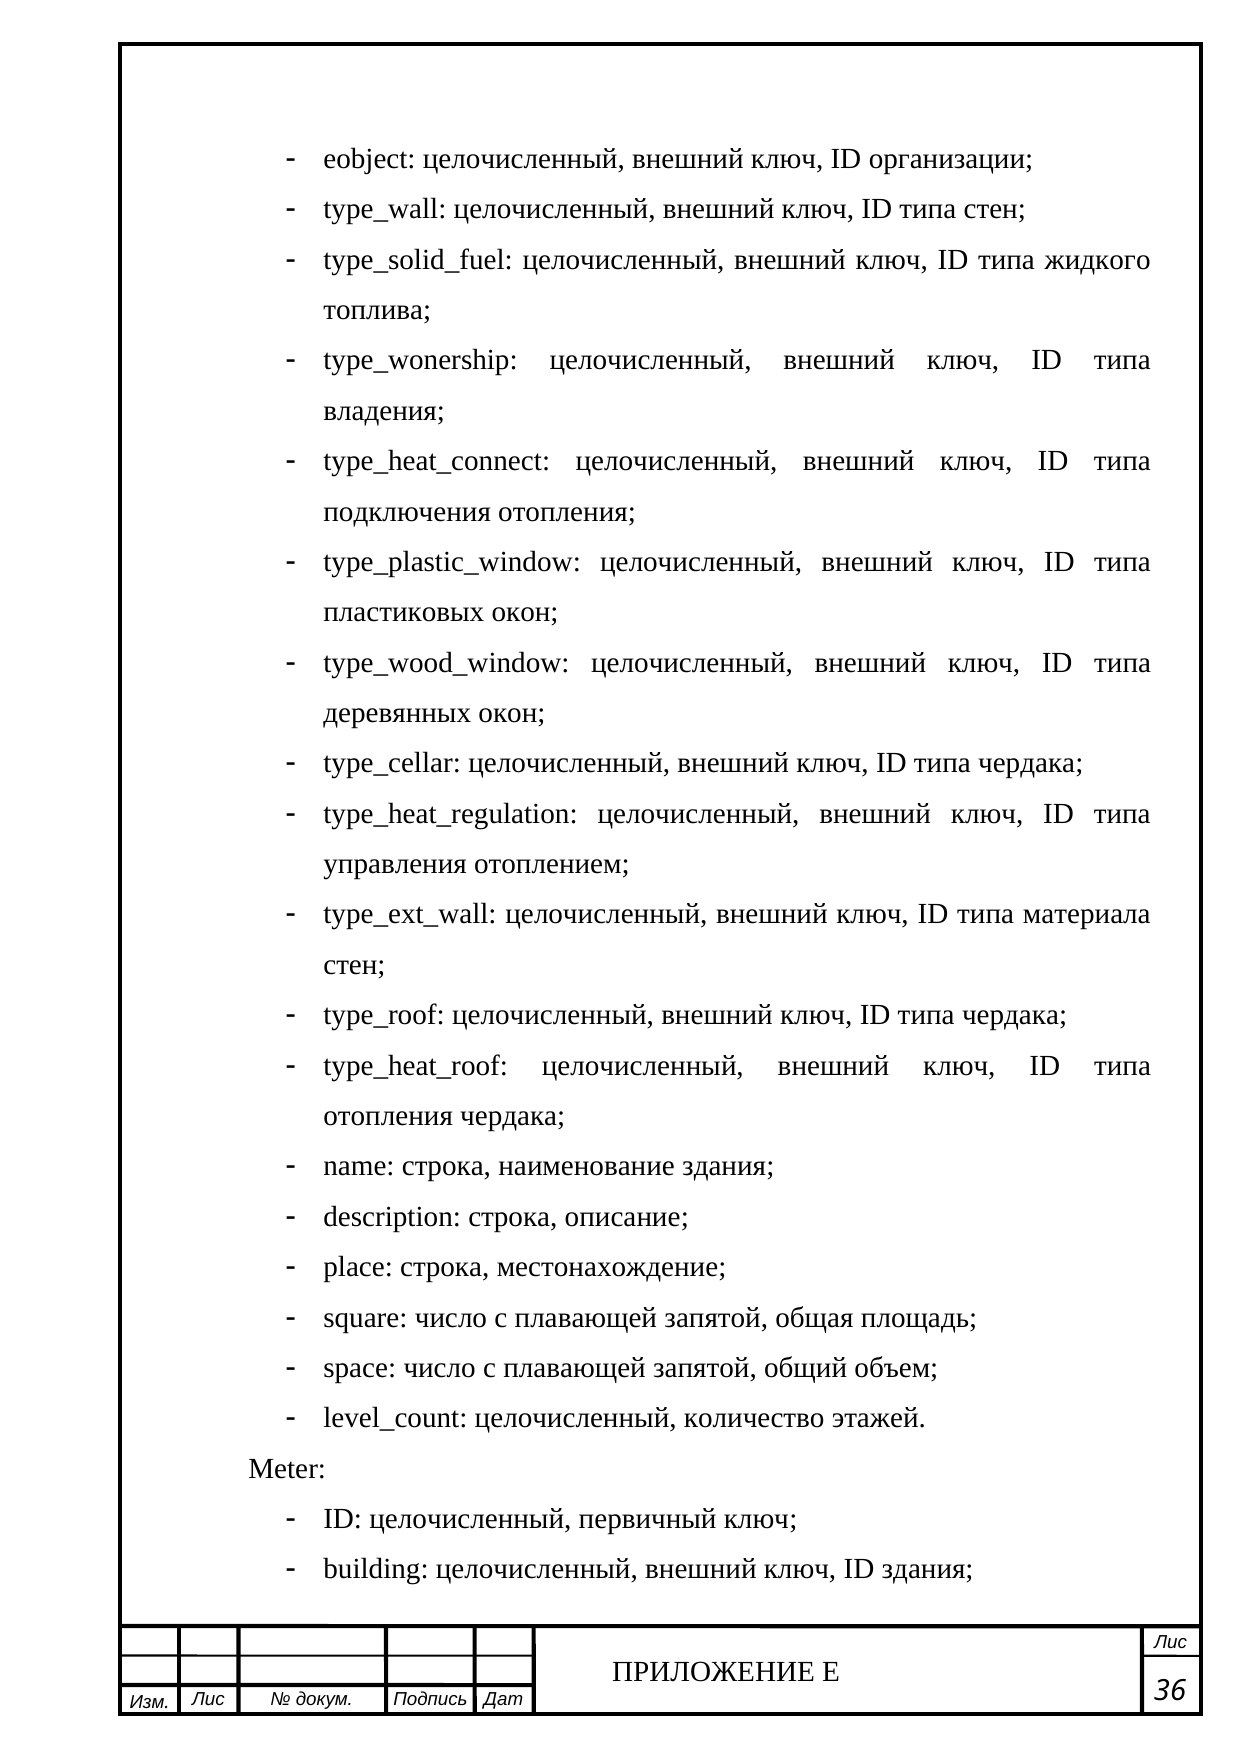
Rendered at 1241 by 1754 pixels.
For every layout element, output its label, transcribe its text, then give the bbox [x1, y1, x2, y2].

list description: строка, описание; [286, 1199, 1152, 1232]
list place: строка, местонахождение; [286, 1249, 1152, 1283]
list type_wall: целочисленный, внешний ключ, ID типа стен; [286, 191, 1152, 225]
list eobject: целочисленный, внешний ключ, ID организации; [286, 141, 1152, 174]
list type_heat_connect: целочисленный, внешний ключ, ID типа подключения отопления; [286, 443, 1152, 527]
list space: число с плавающей запятой, общий объем; [286, 1350, 1152, 1384]
list name: строка, наименование здания; [286, 1148, 1152, 1182]
list type_heat_roof: целочисленный, внешний ключ, ID типа отопления чердака; [286, 1048, 1152, 1132]
list type_wood_window: целочисленный, внешний ключ, ID типа деревянных окон; [286, 645, 1152, 729]
text Meter: [177, 1451, 1152, 1484]
list type_ext_wall: целочисленный, внешний ключ, ID типа материала стен; [286, 897, 1152, 981]
list ID: целочисленный, первичный ключ; [286, 1501, 1152, 1535]
list building: целочисленный, внешний ключ, ID здания; [286, 1552, 1152, 1585]
list type_plastic_window: целочисленный, внешний ключ, ID типа пластиковых окон; [286, 544, 1152, 628]
list type_heat_regulation: целочисленный, внешний ключ, ID типа управления отоплением; [286, 796, 1152, 880]
list square: число с плавающей запятой, общая площадь; [286, 1300, 1152, 1333]
list type_solid_fuel: целочисленный, внешний ключ, ID типа жидкого топлива; [286, 242, 1152, 326]
list type_roof: целочисленный, внешний ключ, ID типа чердака; [286, 997, 1152, 1031]
list type_cellar: целочисленный, внешний ключ, ID типа чердака; [286, 745, 1152, 779]
list type_wonership: целочисленный, внешний ключ, ID типа владения; [286, 342, 1152, 426]
list level_count: целочисленный, количество этажей. [286, 1401, 1152, 1434]
